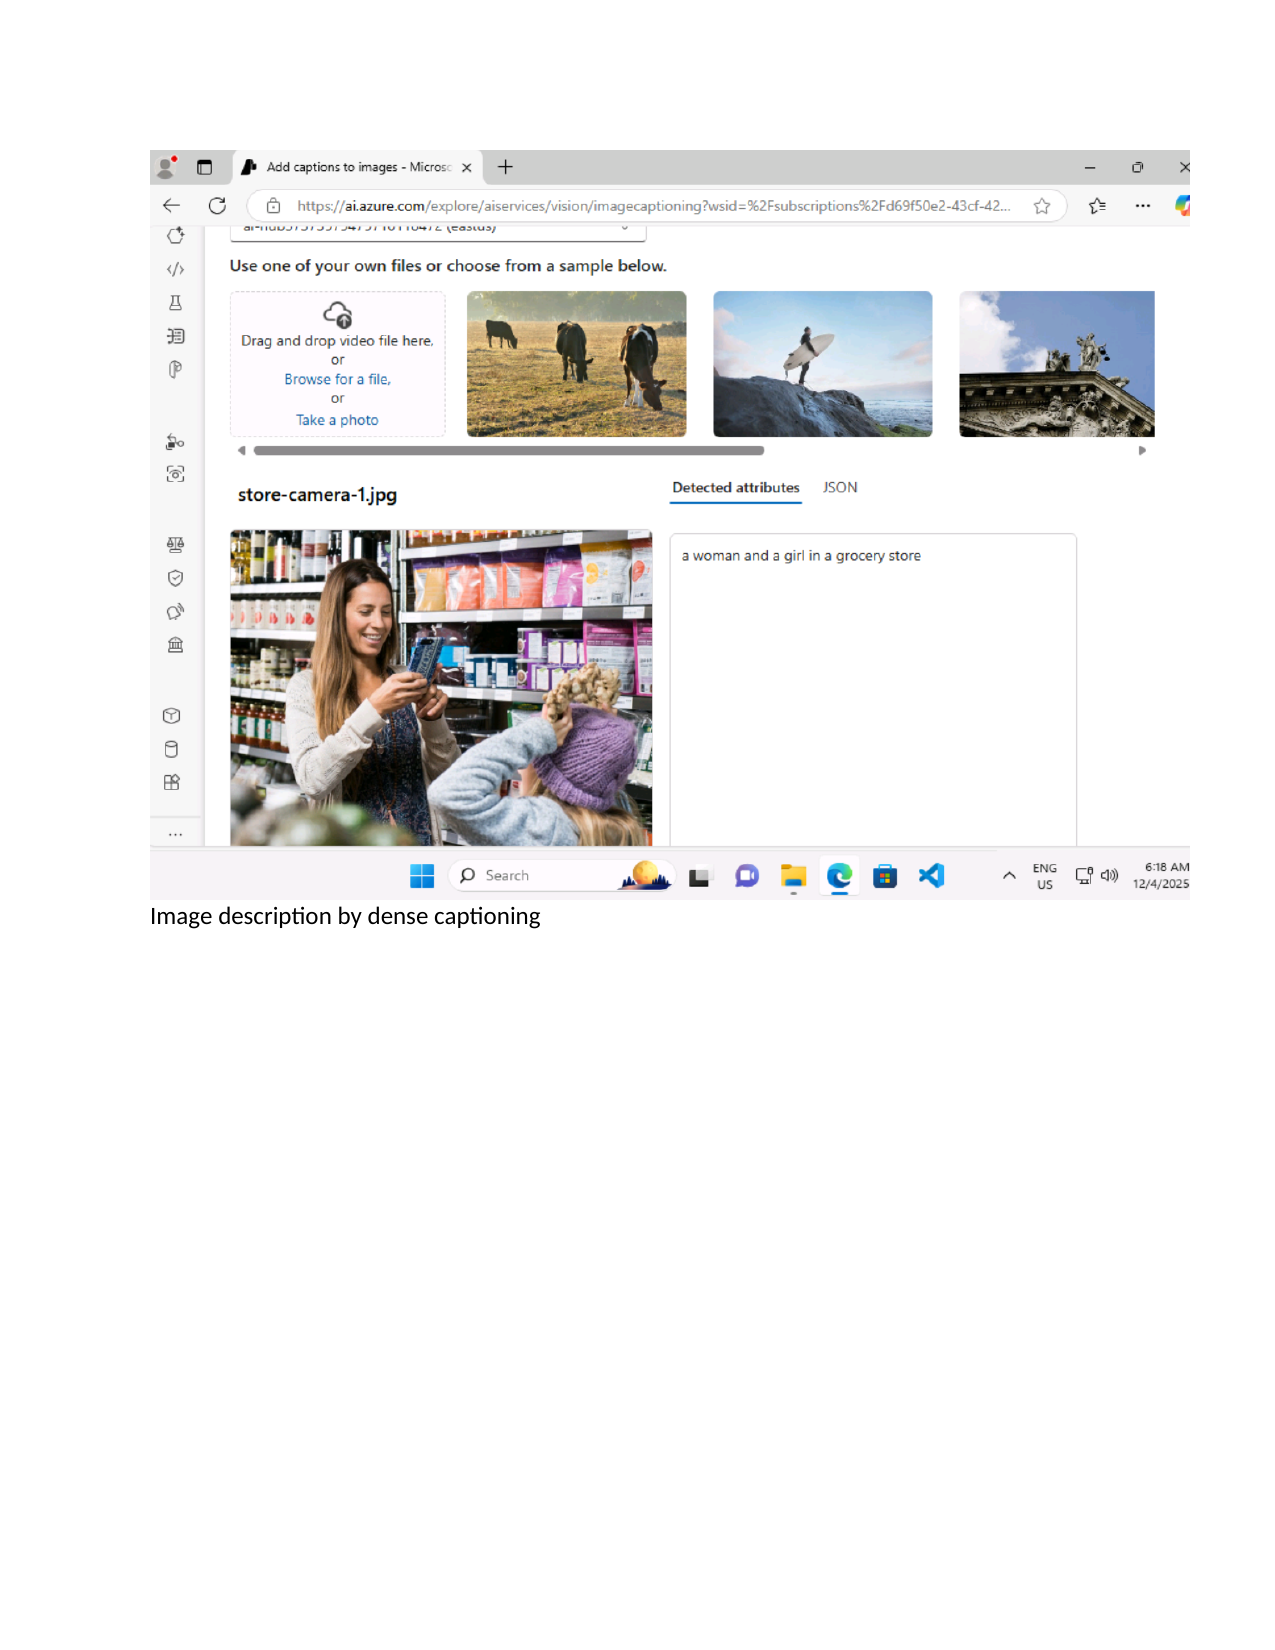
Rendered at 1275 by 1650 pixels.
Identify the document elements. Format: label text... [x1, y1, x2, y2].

picture [150, 150, 1190, 900]
text Image description by dense captioning [150, 900, 1125, 931]
